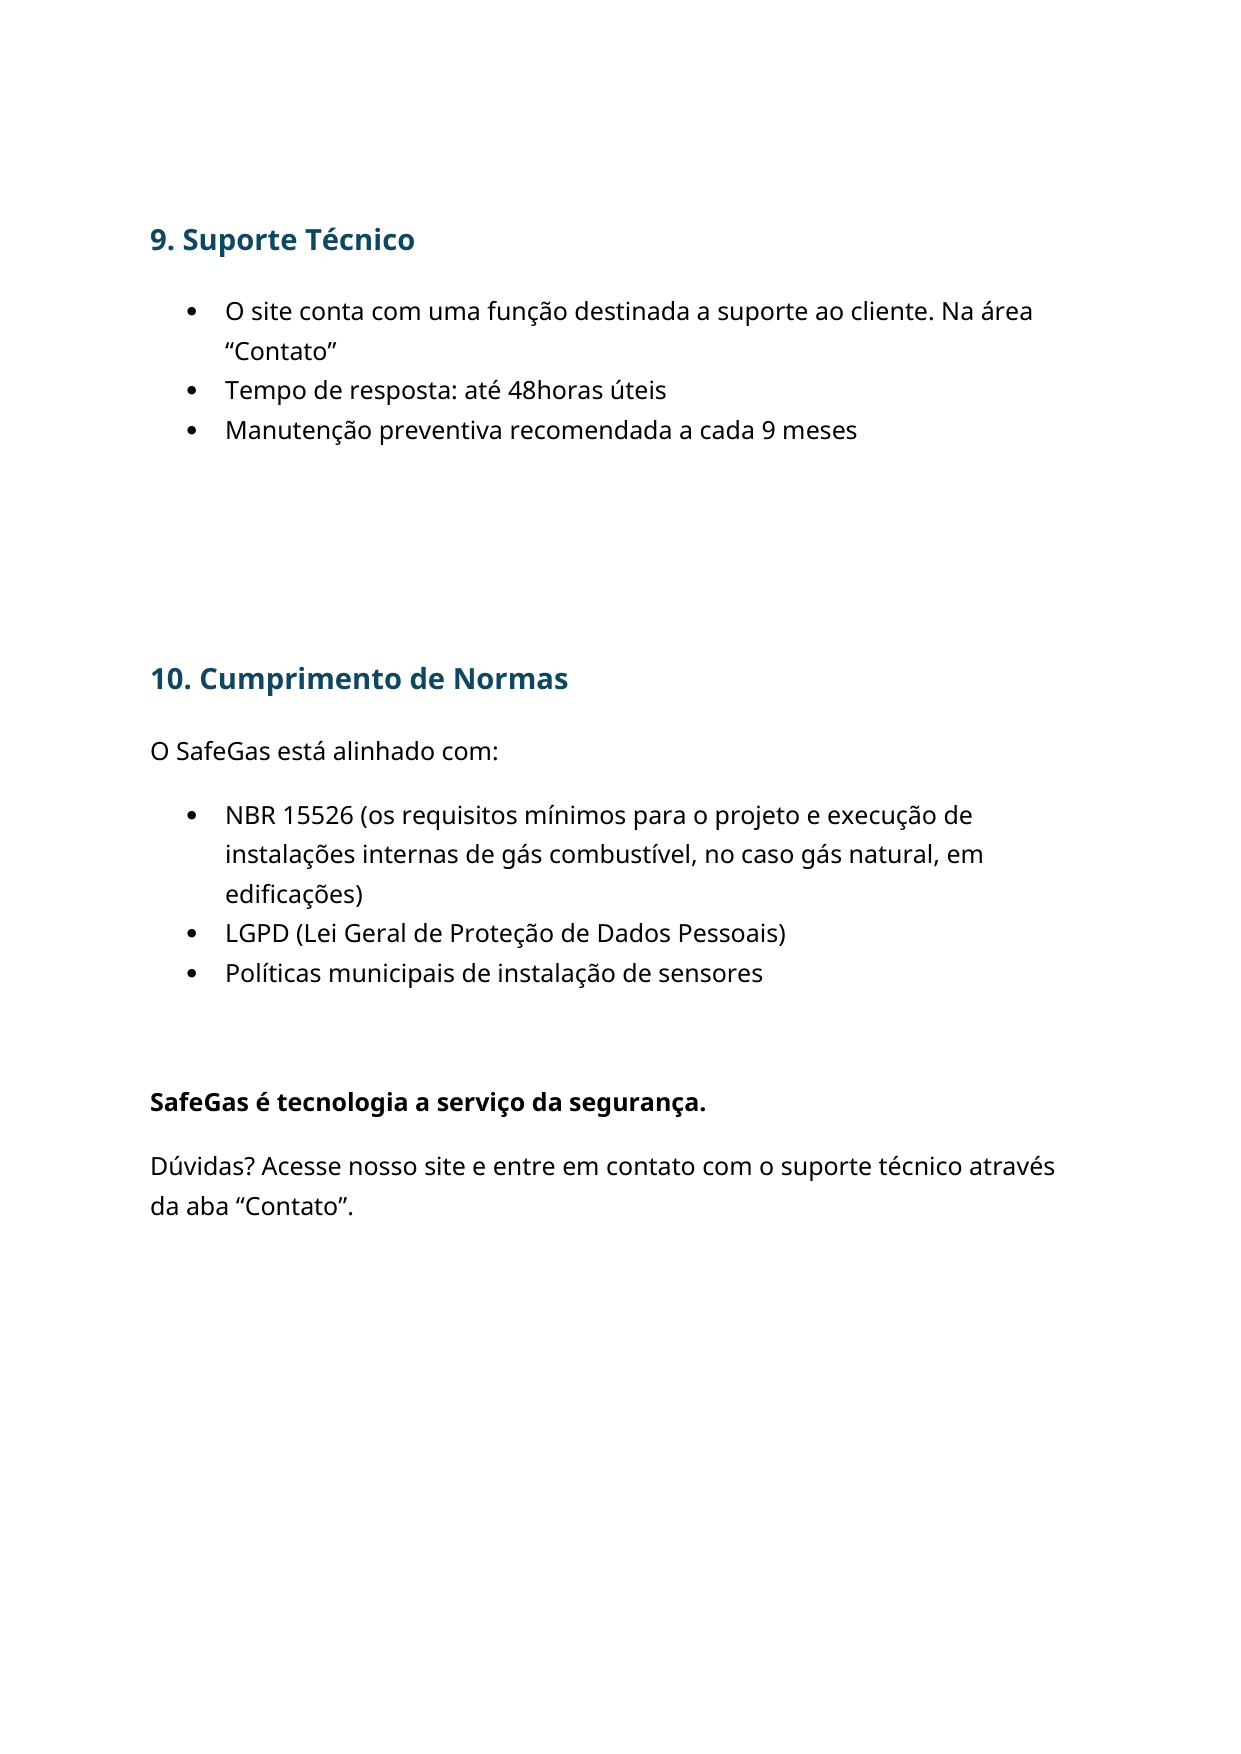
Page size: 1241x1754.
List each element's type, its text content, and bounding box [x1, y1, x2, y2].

list Tempo de resposta: até 48horas úteis [187, 373, 1090, 407]
list Manutenção preventiva recomendada a cada 9 meses [187, 412, 1090, 446]
list NBR 15526 (os requisitos mínimos para o projeto e execução de instalações internas de gás combustível, no caso gás natural, em edificações) [187, 798, 1090, 911]
list Políticas municipais de instalação de sensores [187, 956, 1090, 989]
subtitle 9. Suporte Técnico [150, 219, 1090, 258]
text O SafeGas está alinhado com: [150, 733, 1090, 767]
list O site conta com uma função destinada a suporte ao cliente. Na área “Contato” [187, 294, 1090, 367]
text SafeGas é tecnologia a serviço da segurança. [150, 1084, 1090, 1118]
text Dúvidas? Acesse nosso site e entre em contato com o suporte técnico através da aba “Contato”. [150, 1149, 1090, 1222]
subtitle 10. Cumprimento de Normas [150, 658, 1090, 698]
list LGPD (Lei Geral de Proteção de Dados Pessoais) [187, 916, 1090, 950]
